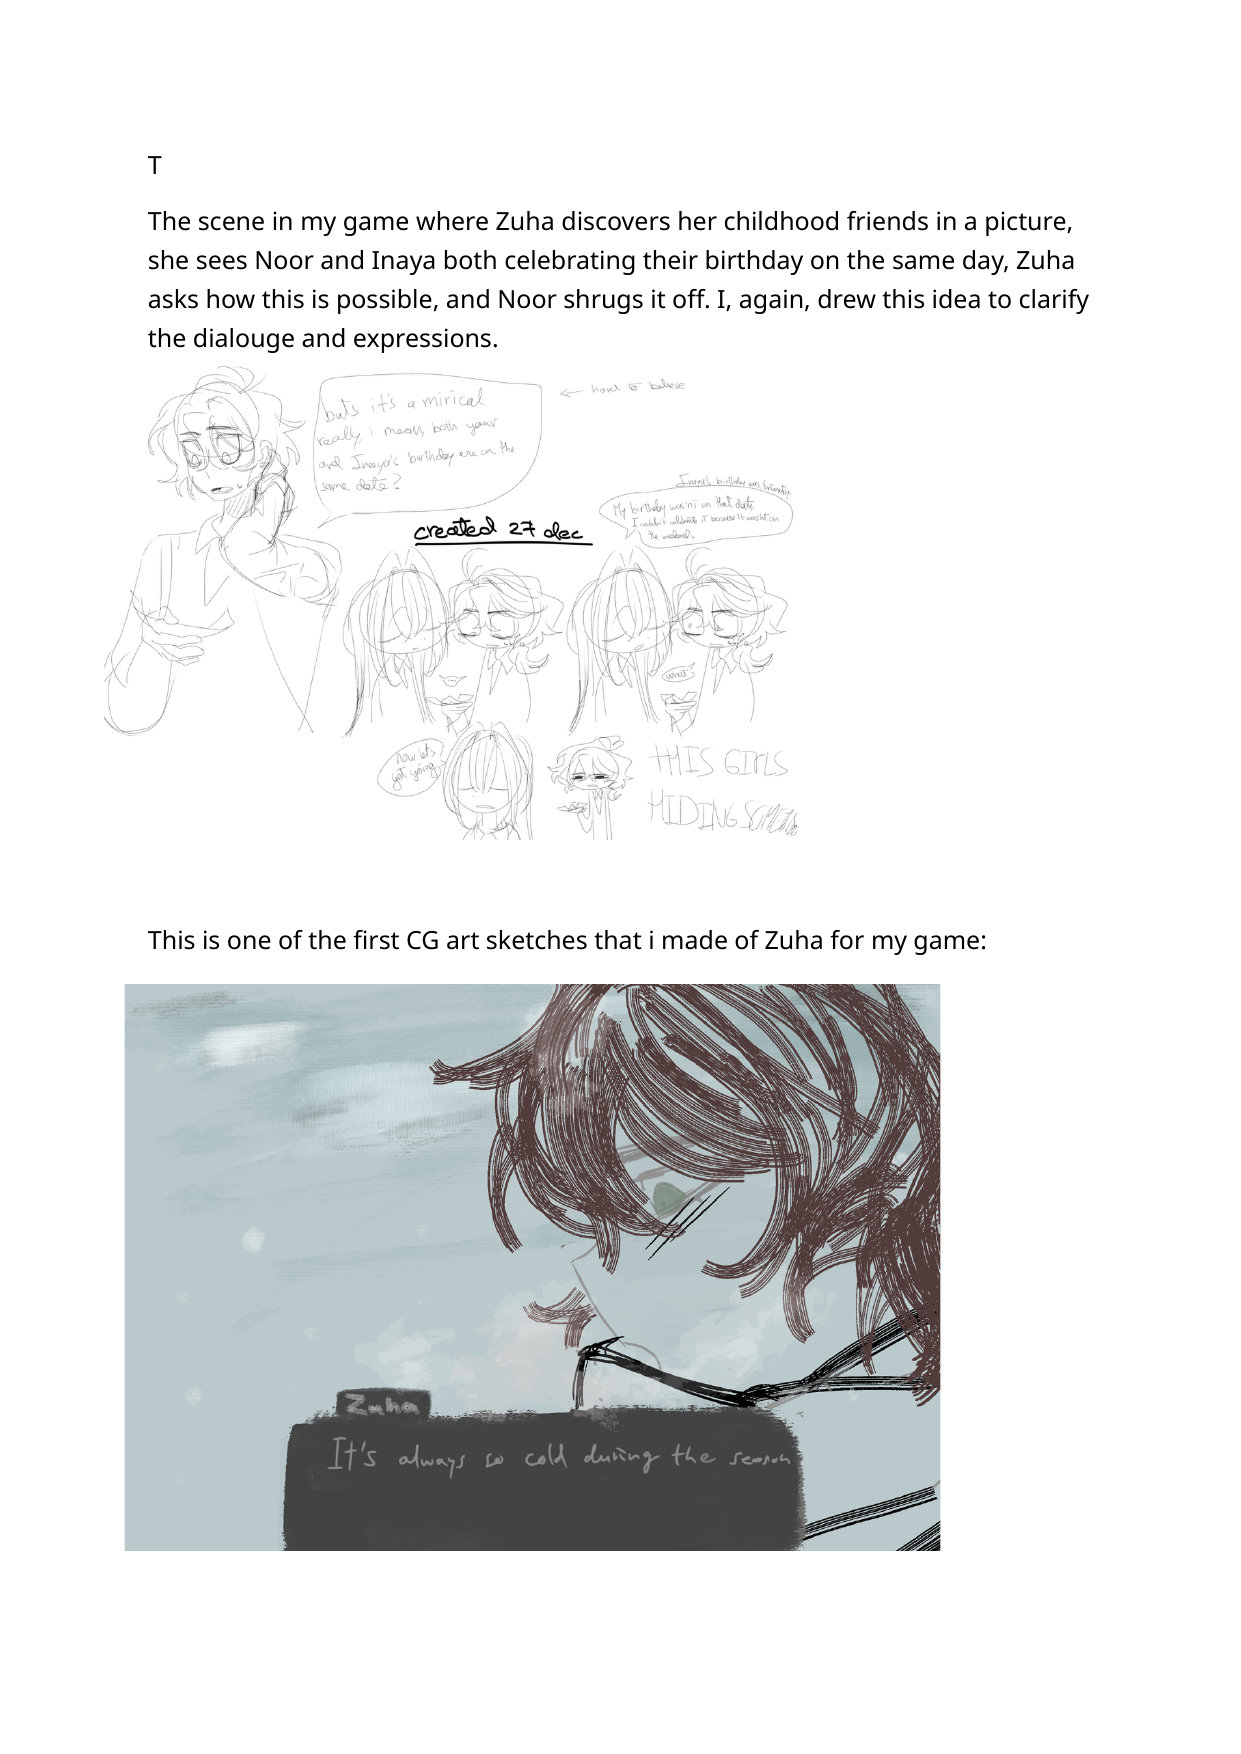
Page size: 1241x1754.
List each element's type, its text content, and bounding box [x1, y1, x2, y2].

picture [104, 358, 798, 840]
picture [124, 984, 941, 1551]
text The scene in my game where Zuha discovers her childhood friends in a picture, she sees Noor and Inaya both celebrating their birthday on the same day, Zuha asks how this is possible, and Noor shrugs it off. I, again, drew this idea to clarify the dialouge and expressions. [148, 203, 1093, 355]
text This is one of the first CG art sketches that i made of Zuha for my game: [148, 922, 1093, 956]
text T [148, 148, 1093, 182]
